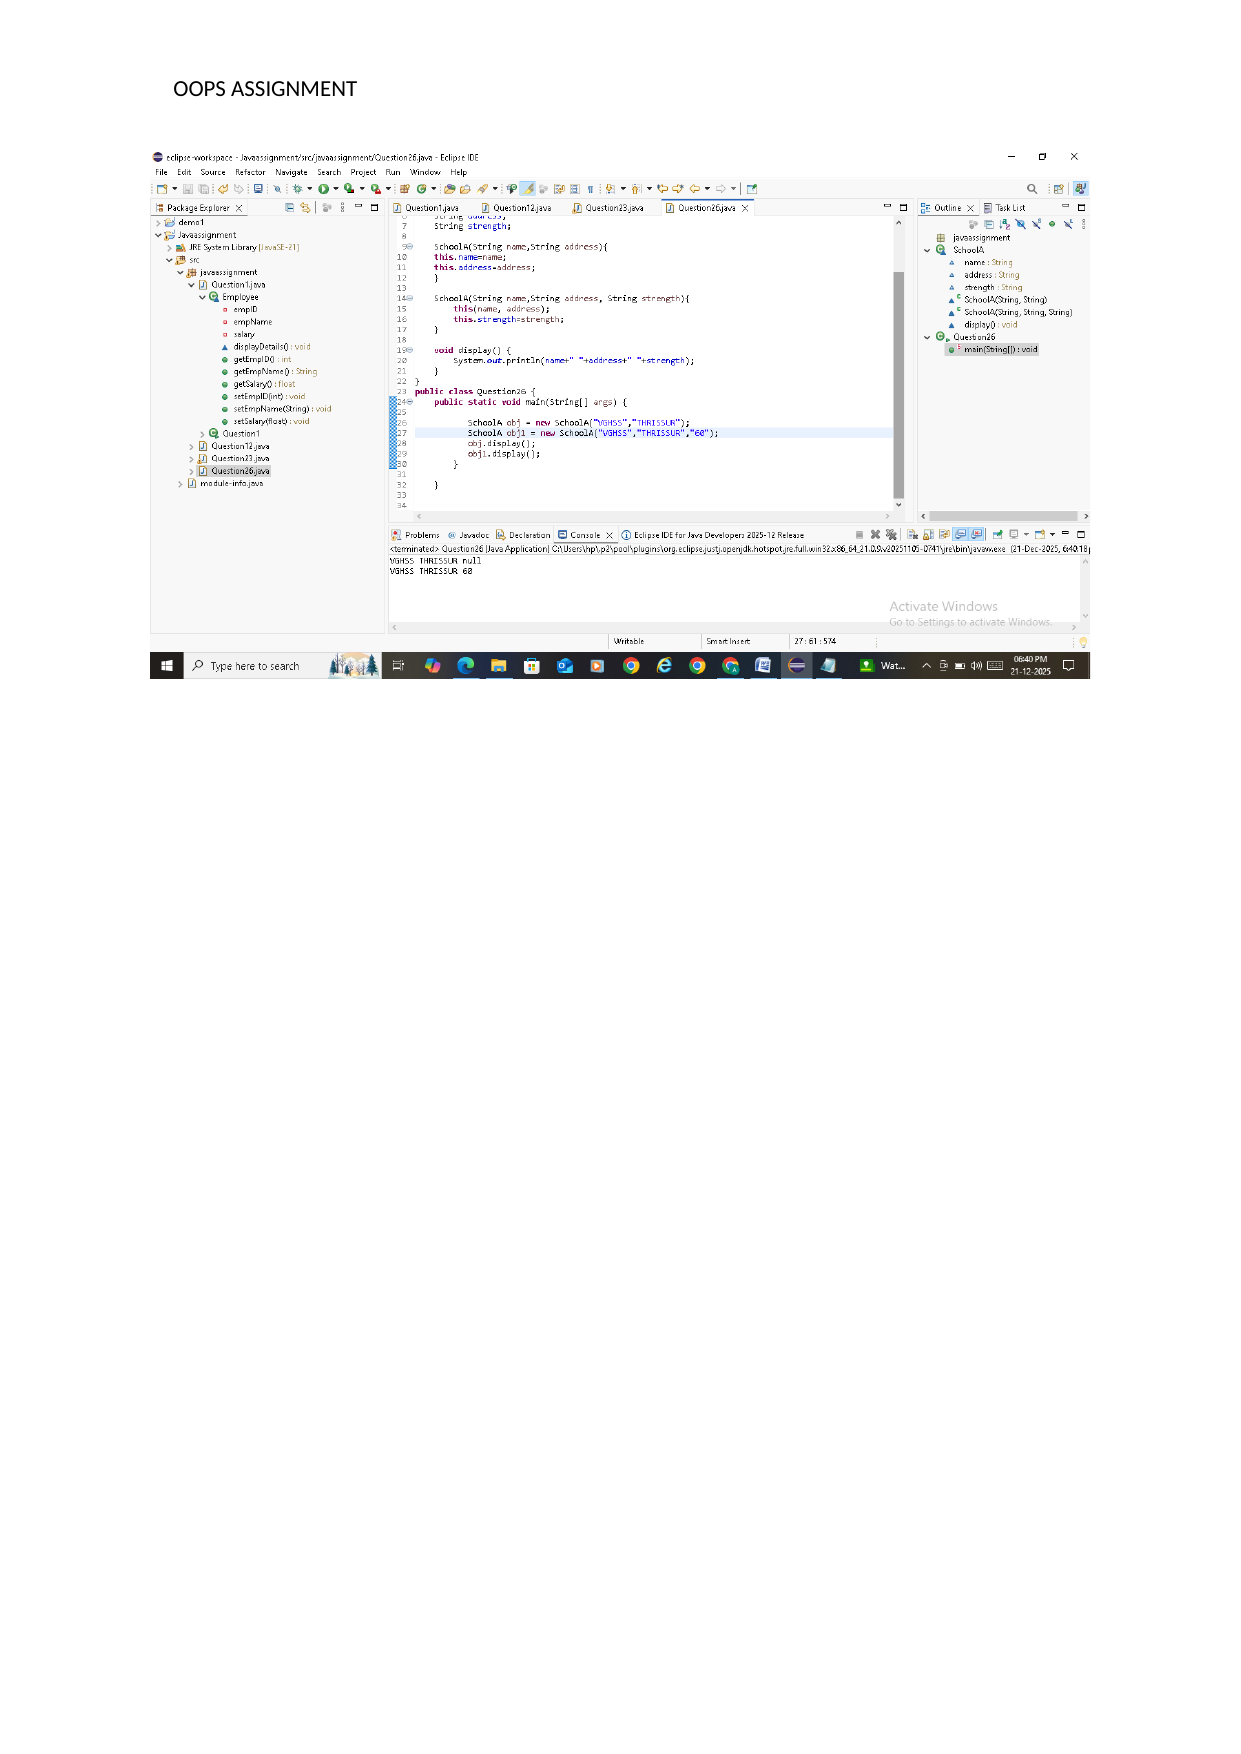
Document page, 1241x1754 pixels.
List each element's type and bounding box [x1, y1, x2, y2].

picture [150, 150, 1091, 679]
